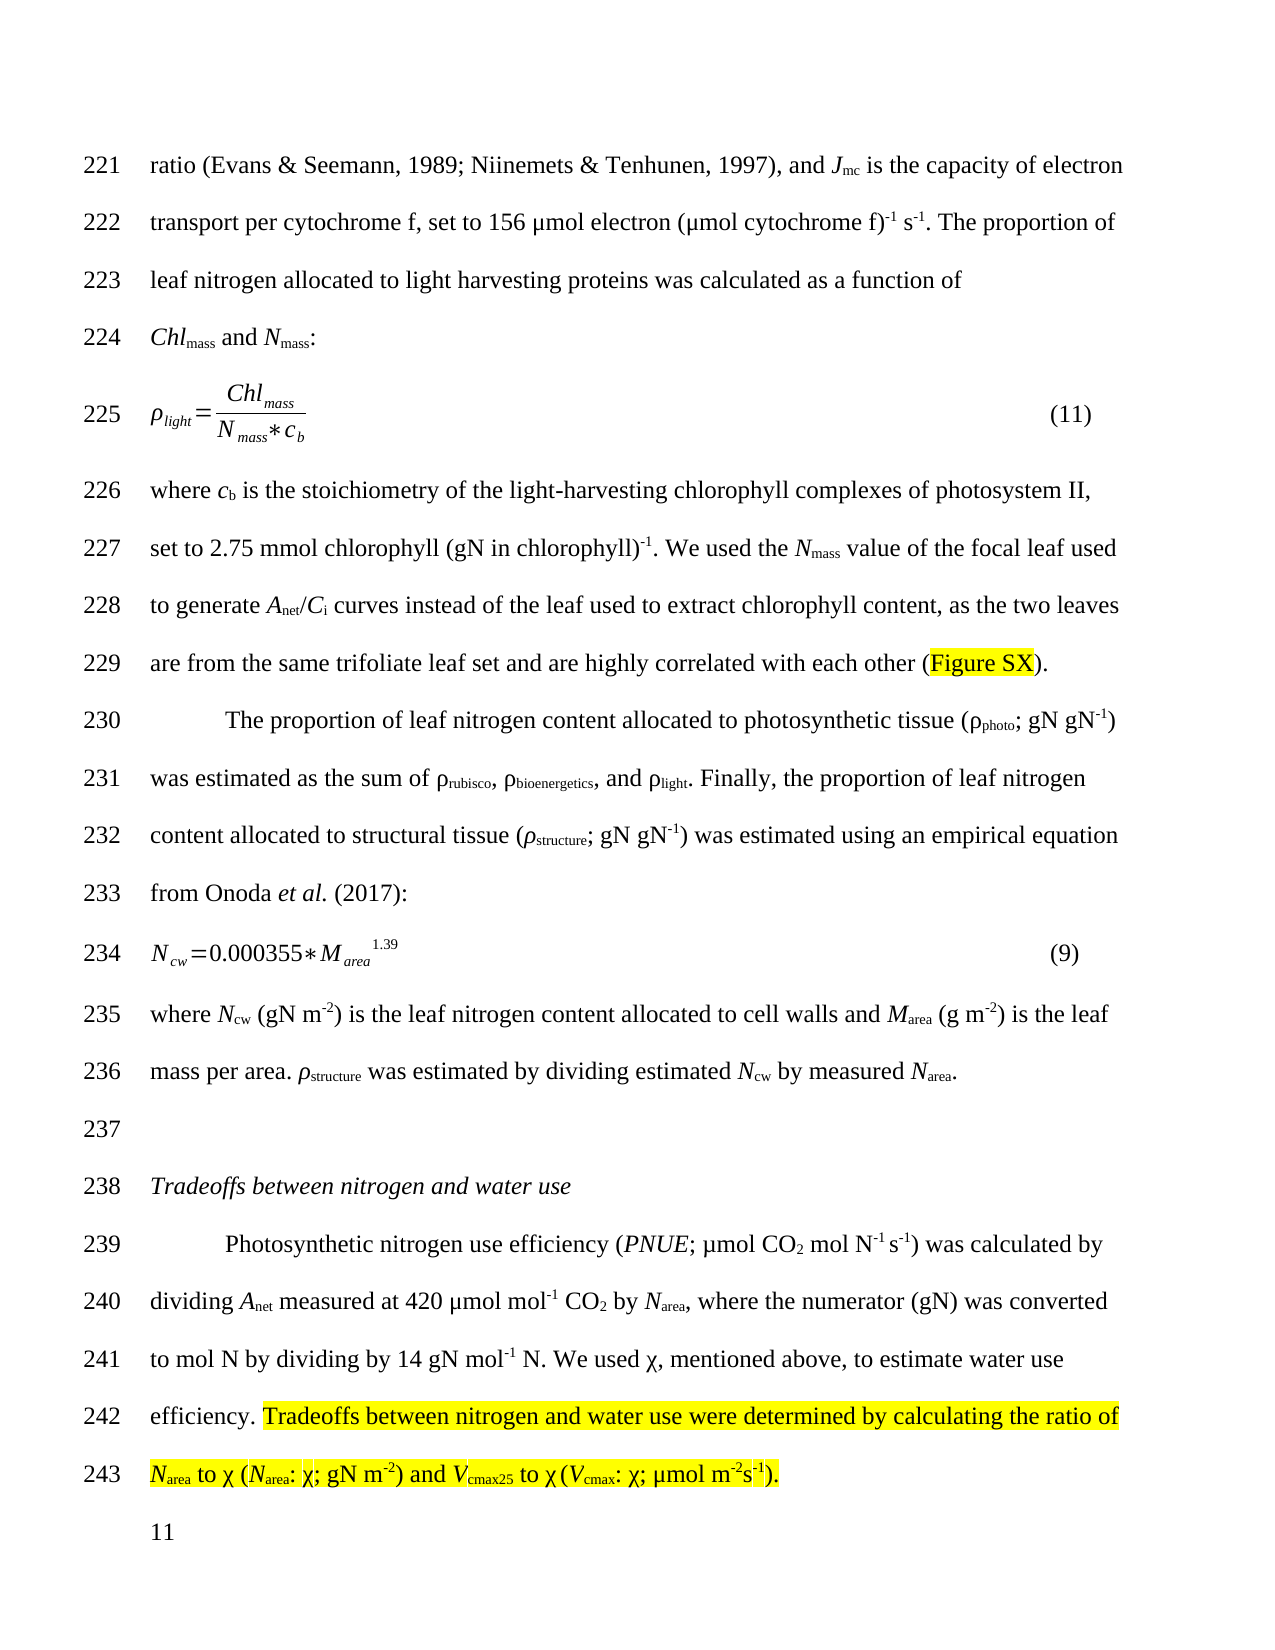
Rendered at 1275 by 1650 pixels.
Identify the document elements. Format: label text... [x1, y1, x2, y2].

text where cb is the stoichiometry of the light-harvesting chlorophyll complexes of photosystem II, set to 2.75 mmol chlorophyll (gN in chlorophyll)-1. We used the Nmass value of the focal leaf used to generate Anet/Ci curves instead of the leaf used to extract chlorophyll content, as the two leaves are from the same trifoliate leaf set and are highly correlated with each other (Figure SX). [150, 475, 1125, 676]
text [150, 150, 1125, 294]
text (9) [150, 935, 1125, 970]
text Photosynthetic nitrogen use efficiency (PNUE; µmol CO2 mol N-1 s-1) was calculated by dividing Anet measured at 420 μmol mol-1 CO2 by Narea, where the numerator (gN) was converted to mol N by dividing by 14 gN mol-1 N. We used χ, mentioned above, to estimate water use efficiency. Tradeoffs between nitrogen and water use were determined by calculating the ratio of Narea to χ (Narea: χ; gN m-2) and Vcmax25 to χ (Vcmax: χ; μmol m-2s-1). [150, 1229, 1125, 1487]
text where Ncw (gN m-2) is the leaf nitrogen content allocated to cell walls and Marea (g m-2) is the leaf mass per area. ρstructure was estimated by dividing estimated Ncw by measured Narea. [150, 999, 1125, 1085]
text The proportion of leaf nitrogen content allocated to photosynthetic tissue (ρphoto; gN gN-1) was estimated as the sum of ρrubisco, ρbioenergetics, and ρlight. Finally, the proportion of leaf nitrogen content allocated to structural tissue (ρstructure; gN gN-1) was estimated using an empirical equation from Onoda et al. (2017): [150, 705, 1125, 906]
text Tradeoffs between nitrogen and water use [150, 1171, 1125, 1200]
text Chlmass and Nmass: [150, 322, 1125, 351]
text (11) [150, 380, 1125, 446]
